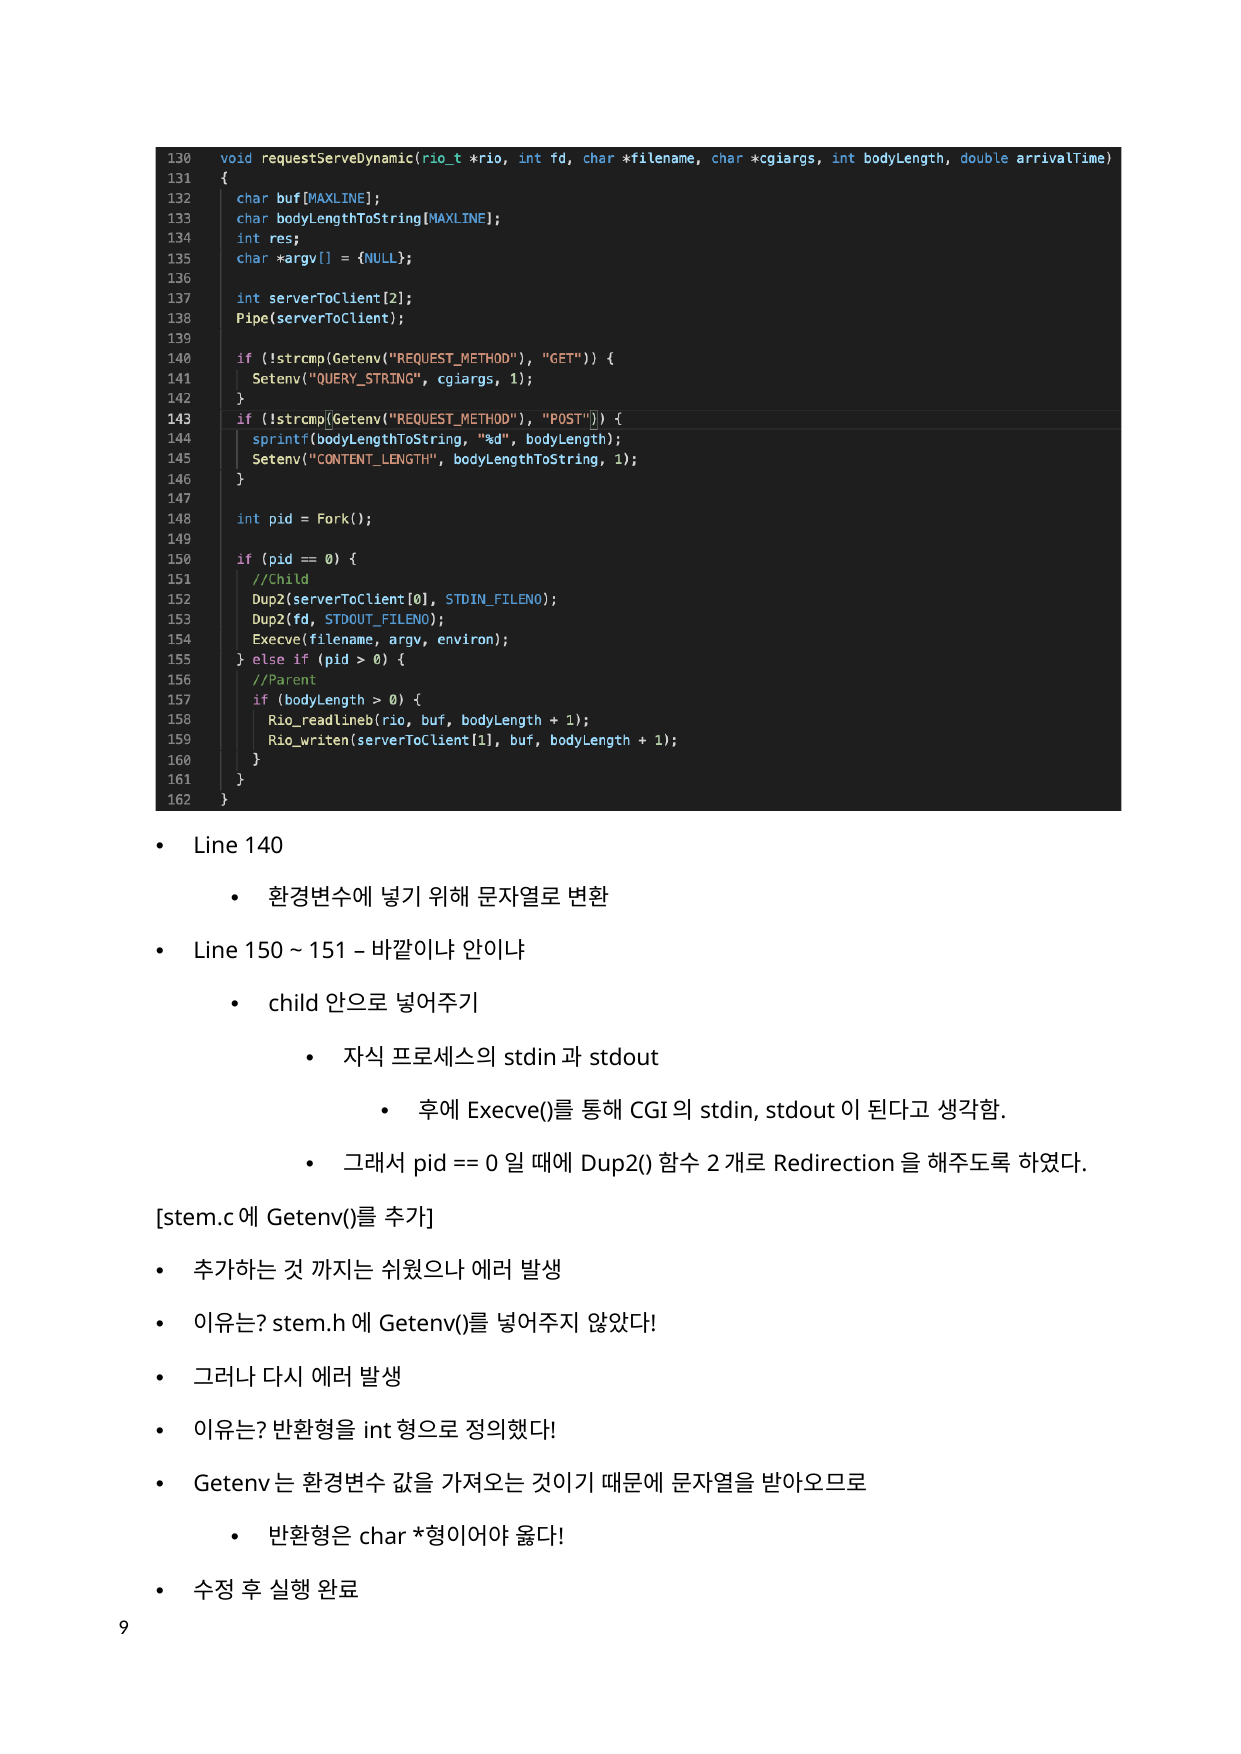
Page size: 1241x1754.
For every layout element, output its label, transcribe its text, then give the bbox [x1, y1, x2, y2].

list 이유는? 반환형을 int형으로 정의했다! [156, 1412, 1122, 1445]
list 환경변수에 넣기 위해 문자열로 변환 [231, 879, 1122, 912]
text [stem.c에 Getenv()를 추가] [156, 1199, 1122, 1232]
list Getenv는 환경변수 값을 가져오는 것이기 때문에 문자열을 받아오므로 [156, 1465, 1122, 1498]
list 그러나 다시 에러 발생 [156, 1358, 1122, 1392]
list child 안으로 넣어주기 [231, 985, 1122, 1019]
list 이유는? stem.h에 Getenv()를 넣어주지 않았다! [156, 1305, 1122, 1338]
list 추가하는 것 까지는 쉬웠으나 에러 발생 [156, 1252, 1122, 1285]
list Line 150 ~ 151 – 바깥이냐 안이냐 [156, 932, 1122, 965]
list 후에 Execve()를 통해 CGI의 stdin, stdout이 된다고 생각함. [381, 1092, 1122, 1125]
picture [155, 147, 1122, 811]
list 자식 프로세스의 stdin과 stdout [306, 1039, 1122, 1072]
list 수정 후 실행 완료 [156, 1572, 1122, 1605]
list 반환형은 char *형이어야 옳다! [231, 1518, 1122, 1552]
list Line 140 [156, 829, 1122, 860]
list 그래서 pid == 0 일 때에 Dup2() 함수 2개로 Redirection을 해주도록 하였다. [306, 1145, 1122, 1179]
